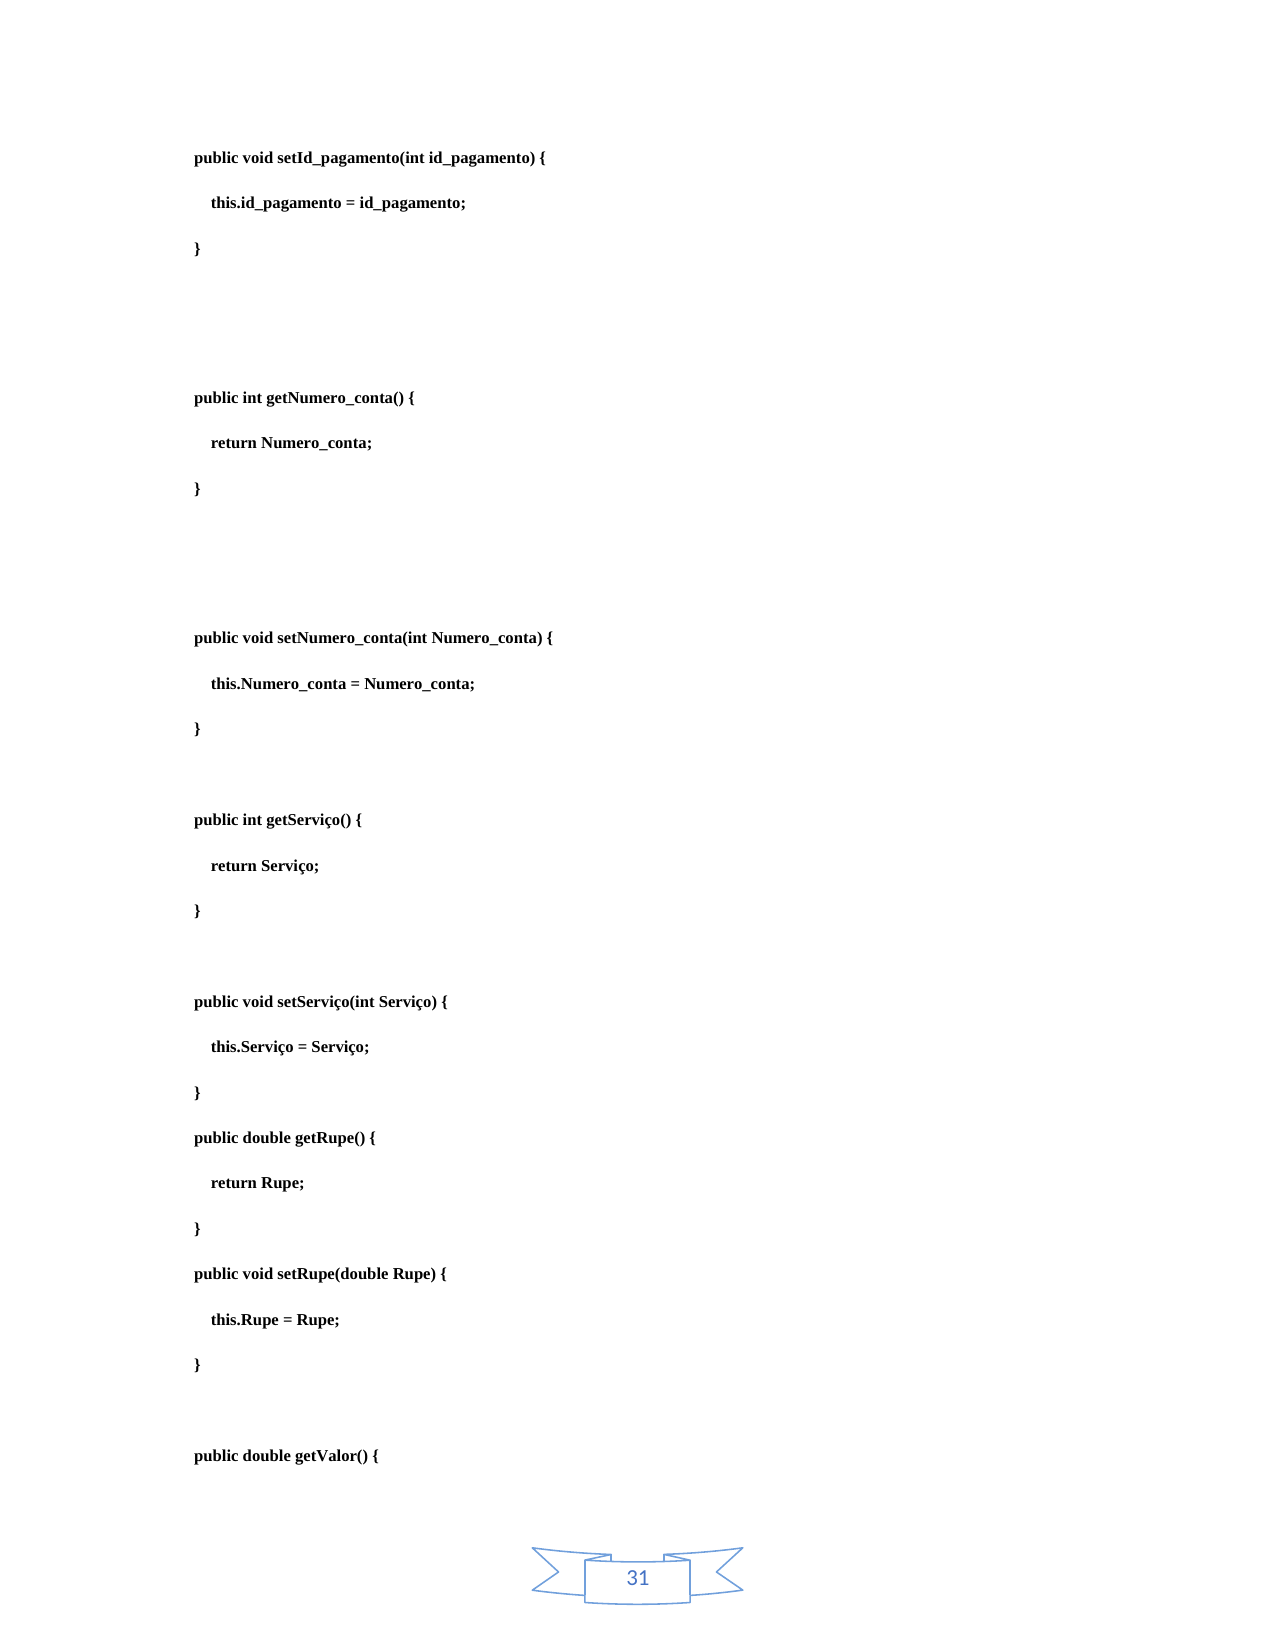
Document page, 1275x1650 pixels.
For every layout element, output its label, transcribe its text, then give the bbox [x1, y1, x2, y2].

text public void setRupe(double Rupe) { [177, 1264, 1098, 1283]
text } [177, 719, 1098, 738]
text public double getRupe() { [177, 1128, 1098, 1147]
text return Serviço; [177, 855, 1098, 874]
text public void setId_pagamento(int id_pagamento) { [177, 148, 1098, 167]
text public void setNumero_conta(int Numero_conta) { [177, 628, 1098, 647]
text } [177, 901, 1098, 920]
text this.Serviço = Serviço; [177, 1037, 1098, 1056]
text } [177, 479, 1098, 498]
text this.id_pagamento = id_pagamento; [177, 193, 1098, 212]
text return Rupe; [177, 1173, 1098, 1192]
text } [177, 1355, 1098, 1374]
text public int getServiço() { [177, 810, 1098, 829]
text public void setServiço(int Serviço) { [177, 992, 1098, 1011]
text this.Rupe = Rupe; [177, 1309, 1098, 1329]
text } [177, 238, 1098, 258]
text this.Numero_conta = Numero_conta; [177, 674, 1098, 693]
text } [177, 1082, 1098, 1102]
text } [177, 1219, 1098, 1238]
text public int getNumero_conta() { [177, 388, 1098, 407]
text return Numero_conta; [177, 433, 1098, 452]
text public double getValor() { [177, 1446, 1098, 1465]
